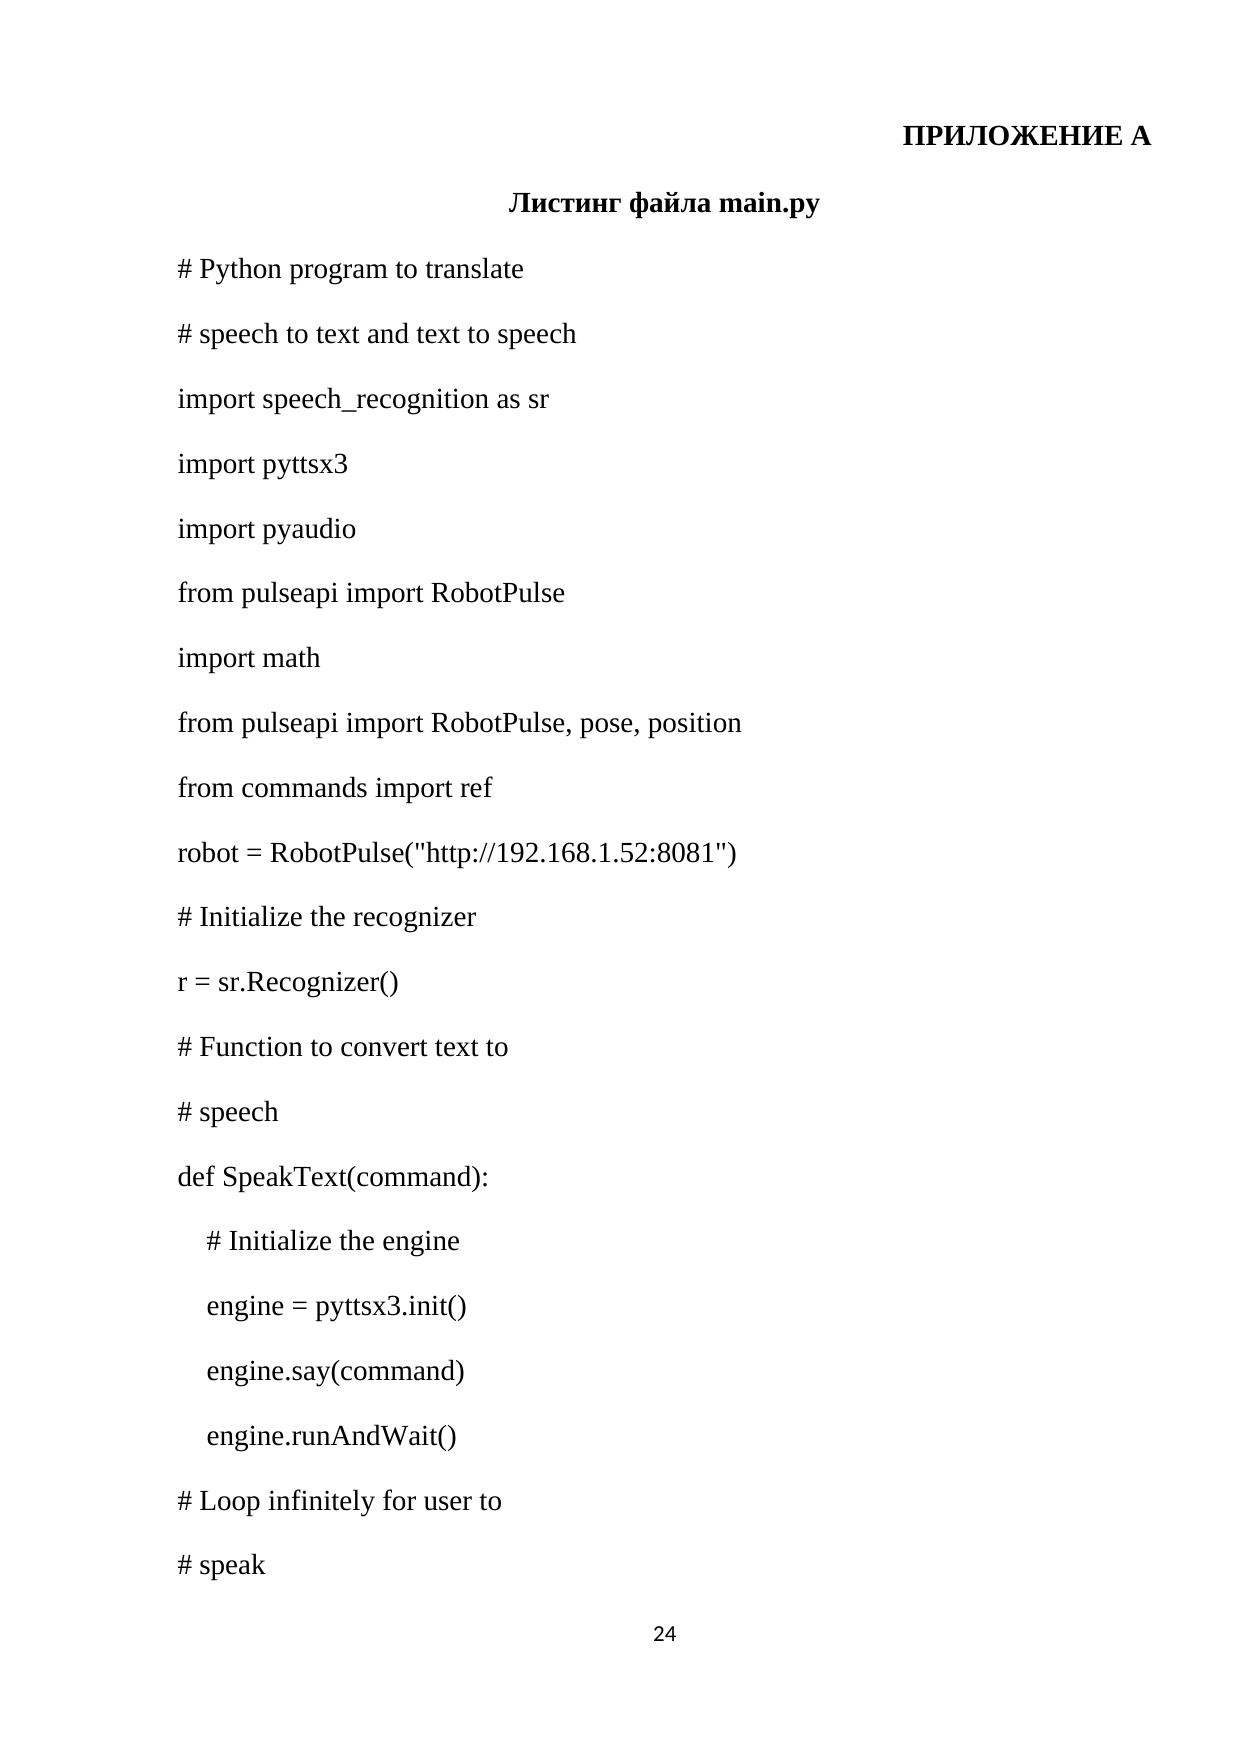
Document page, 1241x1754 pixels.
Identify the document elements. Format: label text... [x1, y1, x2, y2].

text engine = pyttsx3.init() [177, 1288, 1152, 1322]
text # speech to text and text to speech [177, 316, 1152, 350]
text # Python program to translate [177, 252, 1152, 285]
text engine.runAndWait() [177, 1418, 1152, 1451]
subtitle ПРИЛОЖЕНИЕ А [177, 118, 1152, 152]
text from commands import ref [177, 770, 1152, 803]
text r = sr.Recognizer() [177, 964, 1152, 998]
text import pyttsx3 [177, 446, 1152, 479]
text # speak [177, 1547, 1152, 1581]
text robot = RobotPulse("http://192.168.1.52:8081") [177, 835, 1152, 868]
text import math [177, 640, 1152, 674]
text def SpeakText(command): [177, 1159, 1152, 1192]
text from pulseapi import RobotPulse, pose, position [177, 705, 1152, 739]
text # Loop infinitely for user to [177, 1483, 1152, 1516]
text # Initialize the recognizer [177, 899, 1152, 933]
text # Initialize the engine [177, 1223, 1152, 1257]
text import speech_recognition as sr [177, 381, 1152, 415]
text engine.say(command) [177, 1353, 1152, 1387]
text # Function to convert text to [177, 1029, 1152, 1063]
text import pyaudio [177, 511, 1152, 544]
text # speech [177, 1094, 1152, 1127]
text Листинг файла main.py [177, 183, 1152, 220]
text from pulseapi import RobotPulse [177, 576, 1152, 609]
